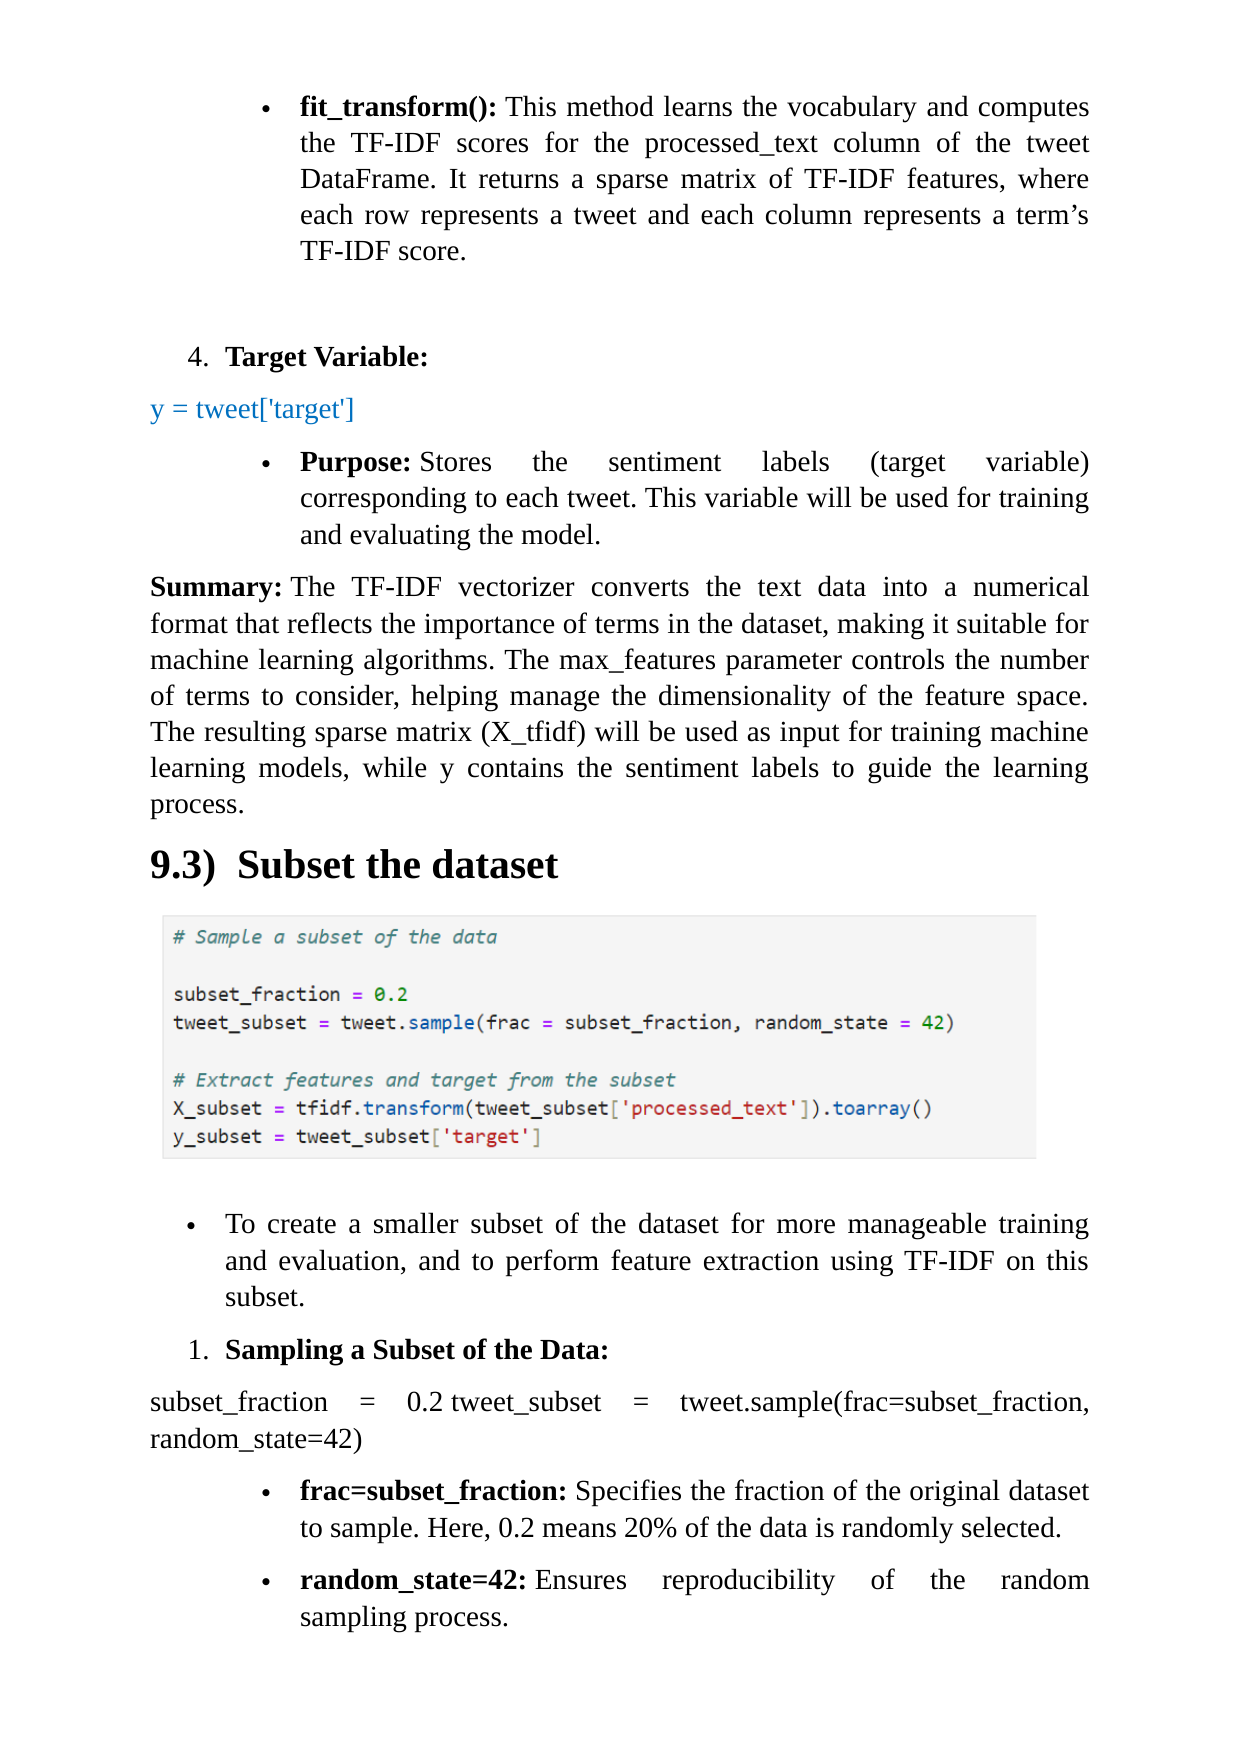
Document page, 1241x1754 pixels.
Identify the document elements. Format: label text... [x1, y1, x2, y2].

picture [150, 907, 1037, 1188]
list To create a smaller subset of the dataset for more manageable training and evaluation, and to perform feature extraction using TF-IDF on this subset. [187, 1207, 1090, 1312]
list frac=subset_fraction: Specifies the fraction of the original dataset to sample. Here, 0.2 means 20% of the data is randomly selected. [262, 1473, 1090, 1543]
list Target Variable: [187, 339, 1090, 372]
text Summary: The TF-IDF vectorizer converts the text data into a numerical format that reflects the importance of terms in the dataset, making it suitable for machine learning algorithms. The max_features parameter controls the number of terms to consider, helping manage the dimensionality of the feature space. The resulting sparse matrix (X_tfidf) will be used as input for training machine learning models, while y contains the sentiment labels to guide the learning process. [150, 569, 1090, 820]
text subset_fraction = 0.2 tweet_subset = tweet.sample(frac=subset_fraction, random_state=42) [150, 1384, 1090, 1454]
list Sampling a Subset of the Data: [187, 1332, 1090, 1365]
text y = tweet['target'] [150, 392, 1090, 425]
list fit_transform(): This method learns the vocabulary and computes the TF-IDF scores for the processed_text column of the tweet DataFrame. It returns a sparse matrix of TF-IDF features, where each row represents a tweet and each column represents a term’s TF-IDF score. [262, 89, 1090, 267]
text 9.3) Subset the dataset [150, 839, 1090, 887]
list random_state=42: Ensures reproducibility of the random sampling process. [262, 1562, 1090, 1632]
list Purpose: Stores the sentiment labels (target variable) corresponding to each tweet. This variable will be used for training and evaluating the model. [262, 444, 1090, 550]
